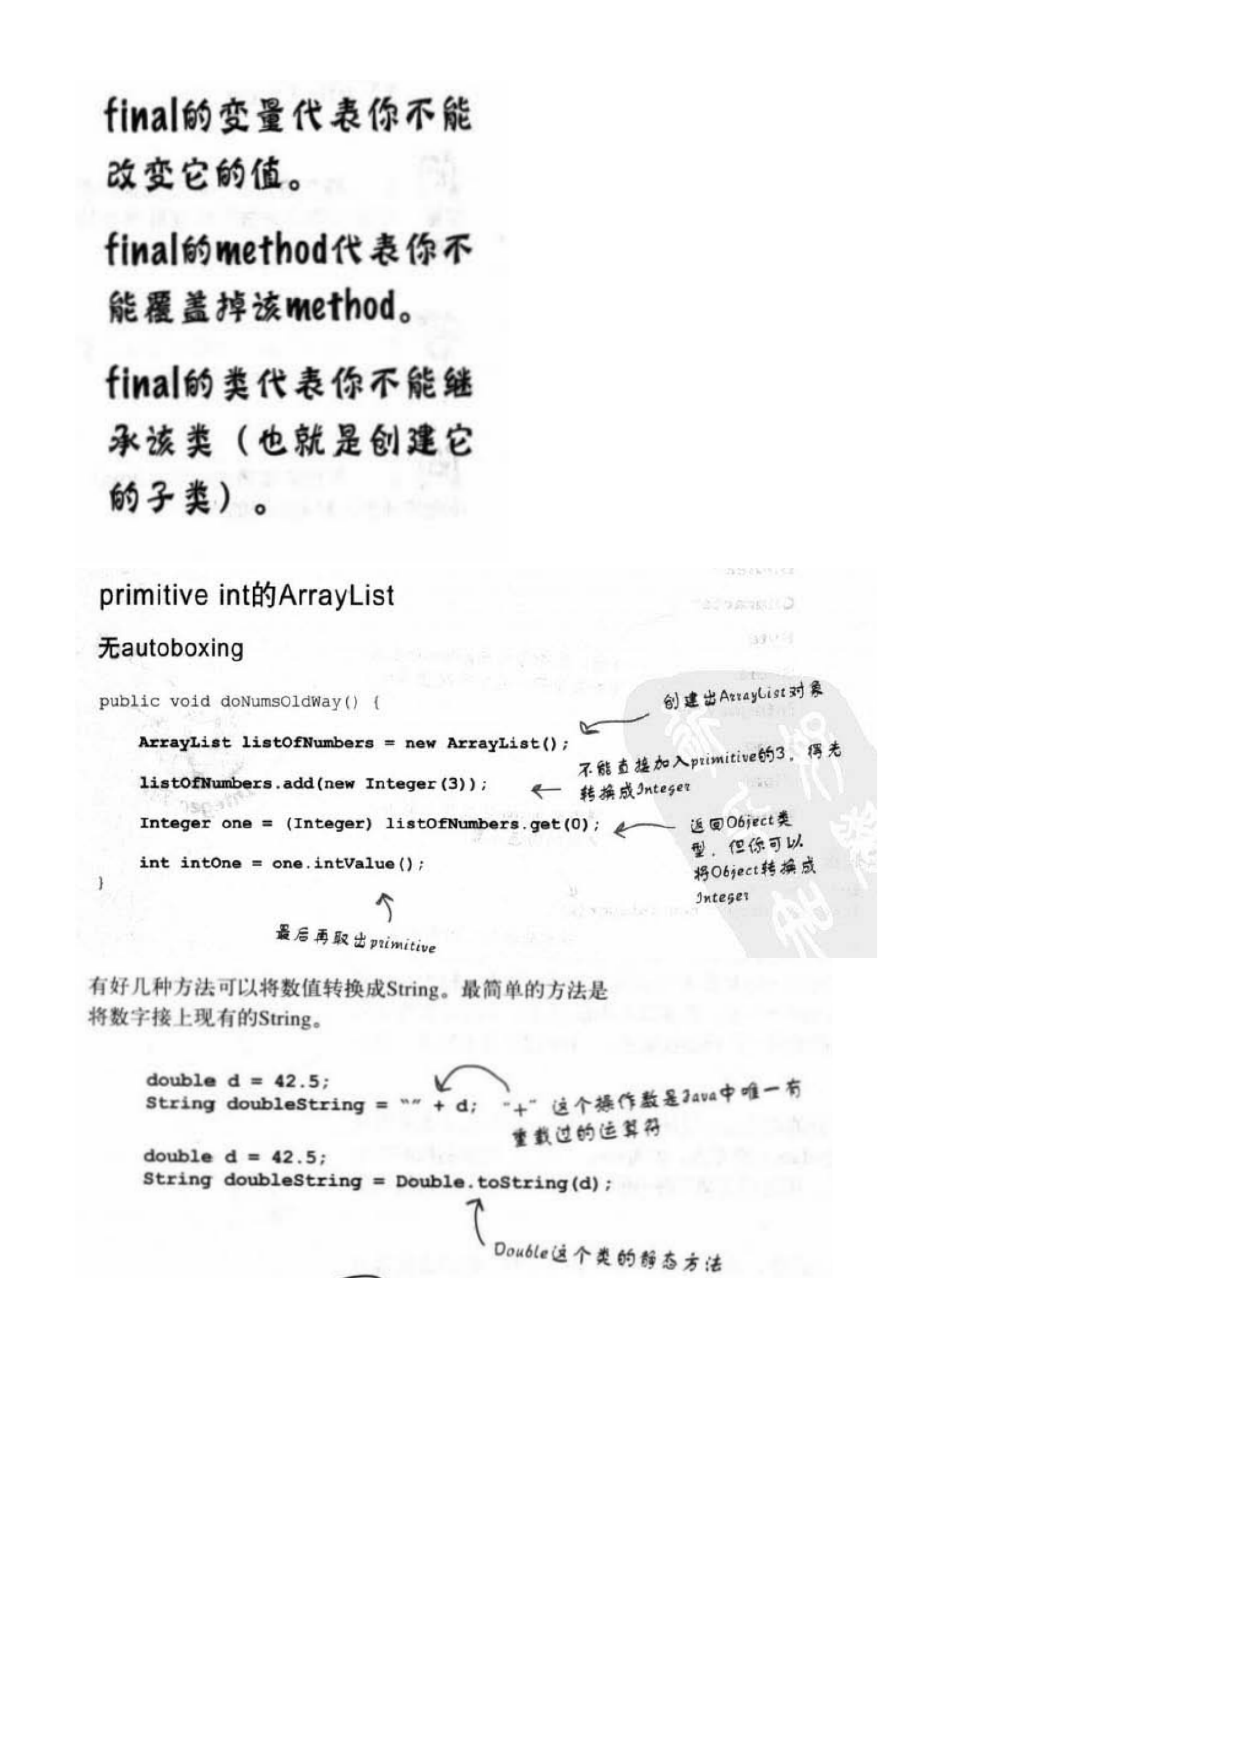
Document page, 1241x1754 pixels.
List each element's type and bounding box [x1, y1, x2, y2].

picture [75, 80, 510, 563]
picture [75, 568, 878, 1278]
